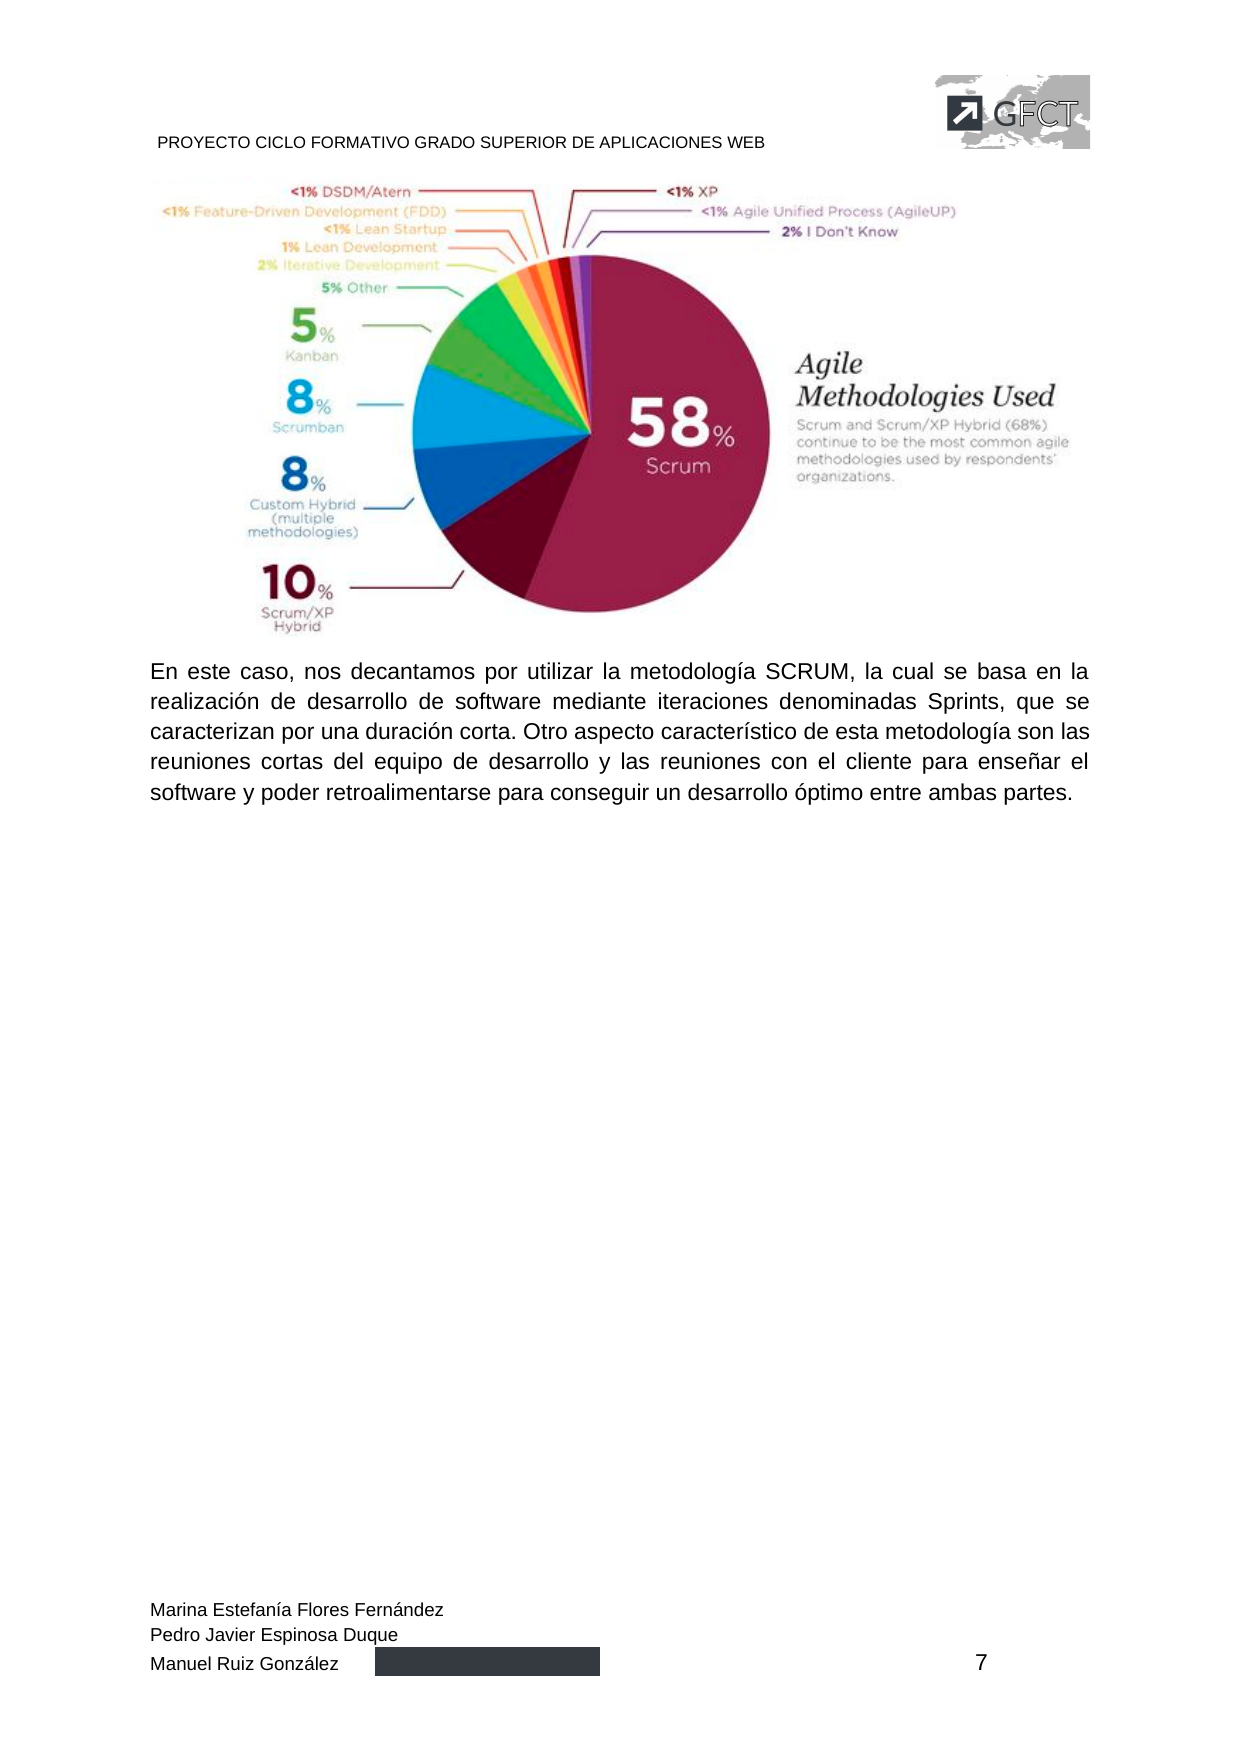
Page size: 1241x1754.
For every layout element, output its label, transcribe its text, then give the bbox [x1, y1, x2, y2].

picture [150, 176, 1091, 654]
text En este caso, nos decantamos por utilizar la metodología SCRUM, la cual se basa en la realización de desarrollo de software mediante iteraciones denominadas Sprints, que se caracterizan por una duración corta. Otro aspecto característico de esta metodología son las reuniones cortas del equipo de desarrollo y las reuniones con el cliente para enseñar el software y poder retroalimentarse para conseguir un desarrollo óptimo entre ambas partes. [150, 658, 1090, 805]
picture [934, 75, 1091, 149]
